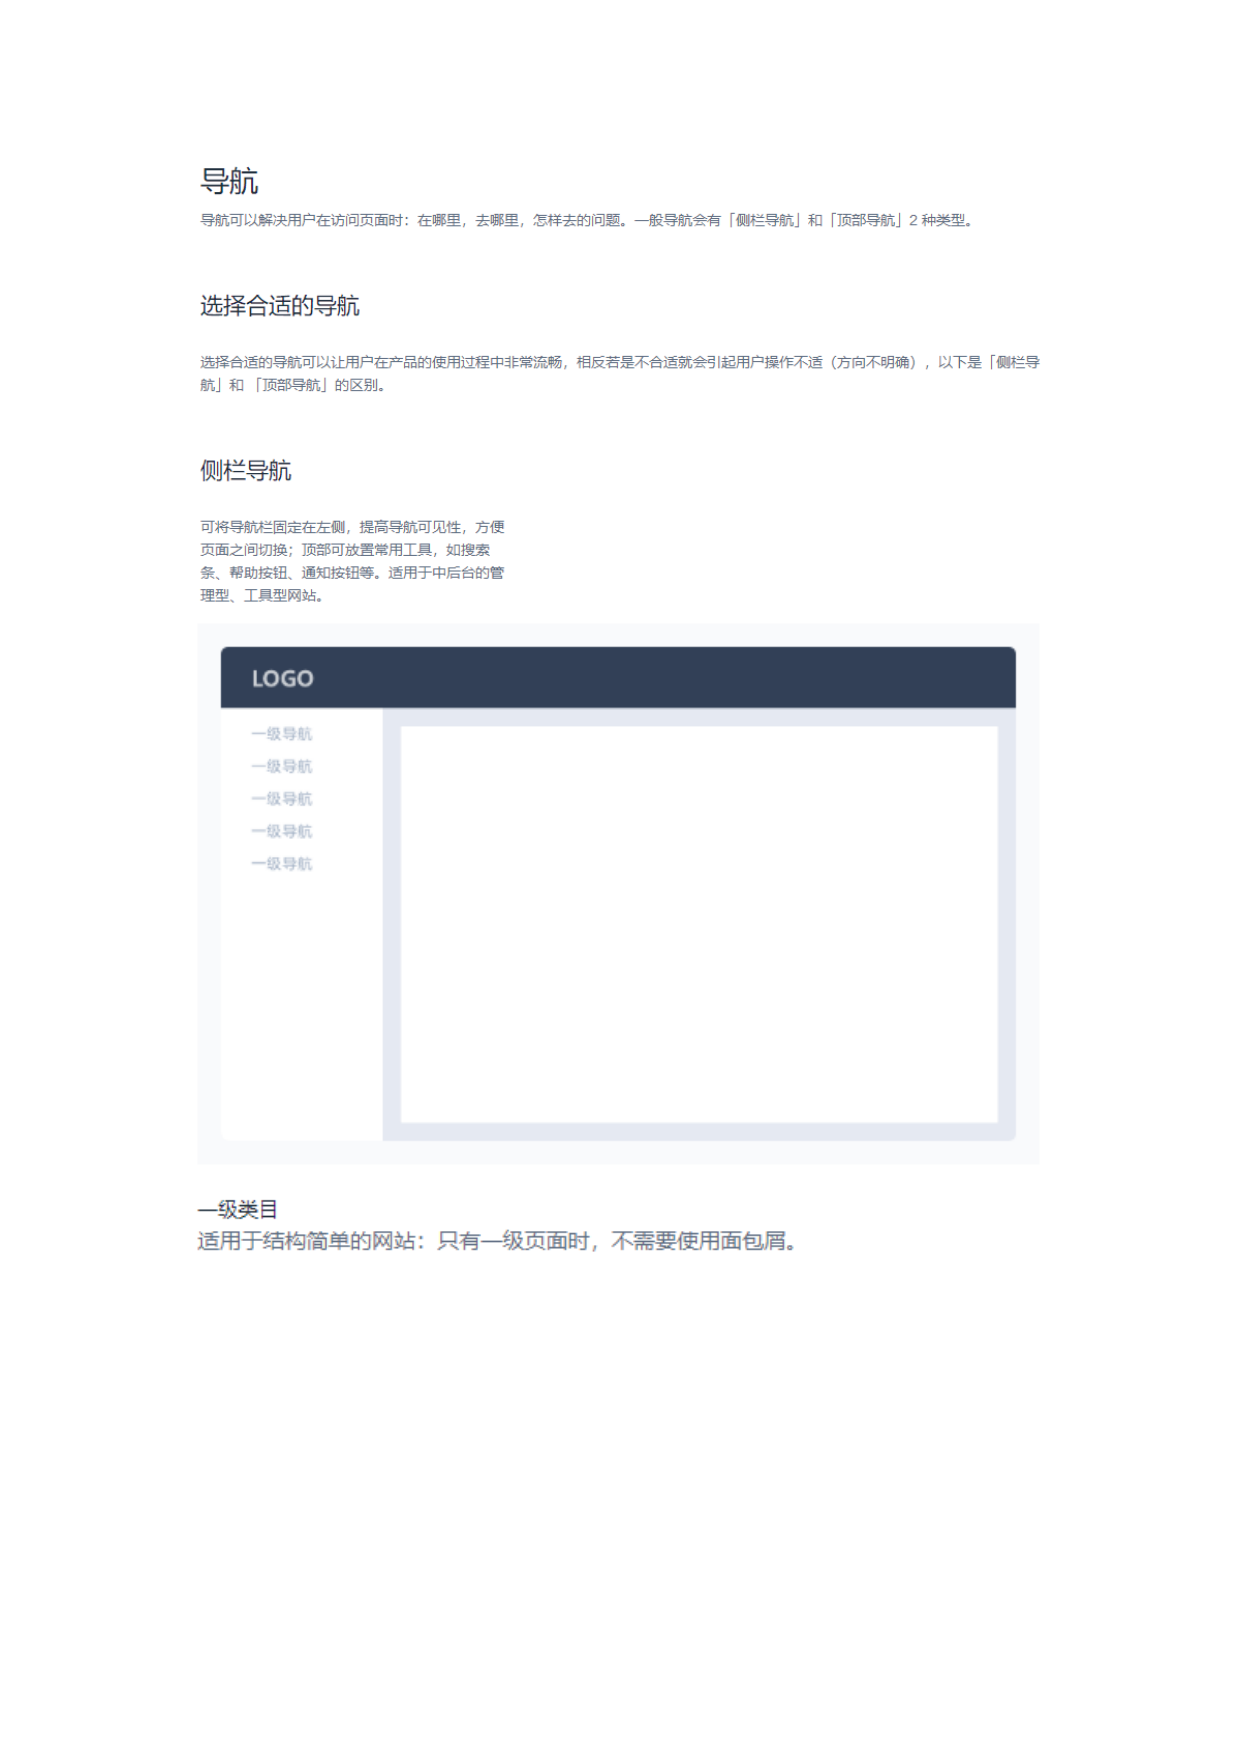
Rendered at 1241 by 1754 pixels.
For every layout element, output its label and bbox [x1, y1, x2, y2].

picture [187, 617, 1052, 1269]
picture [187, 162, 1052, 613]
